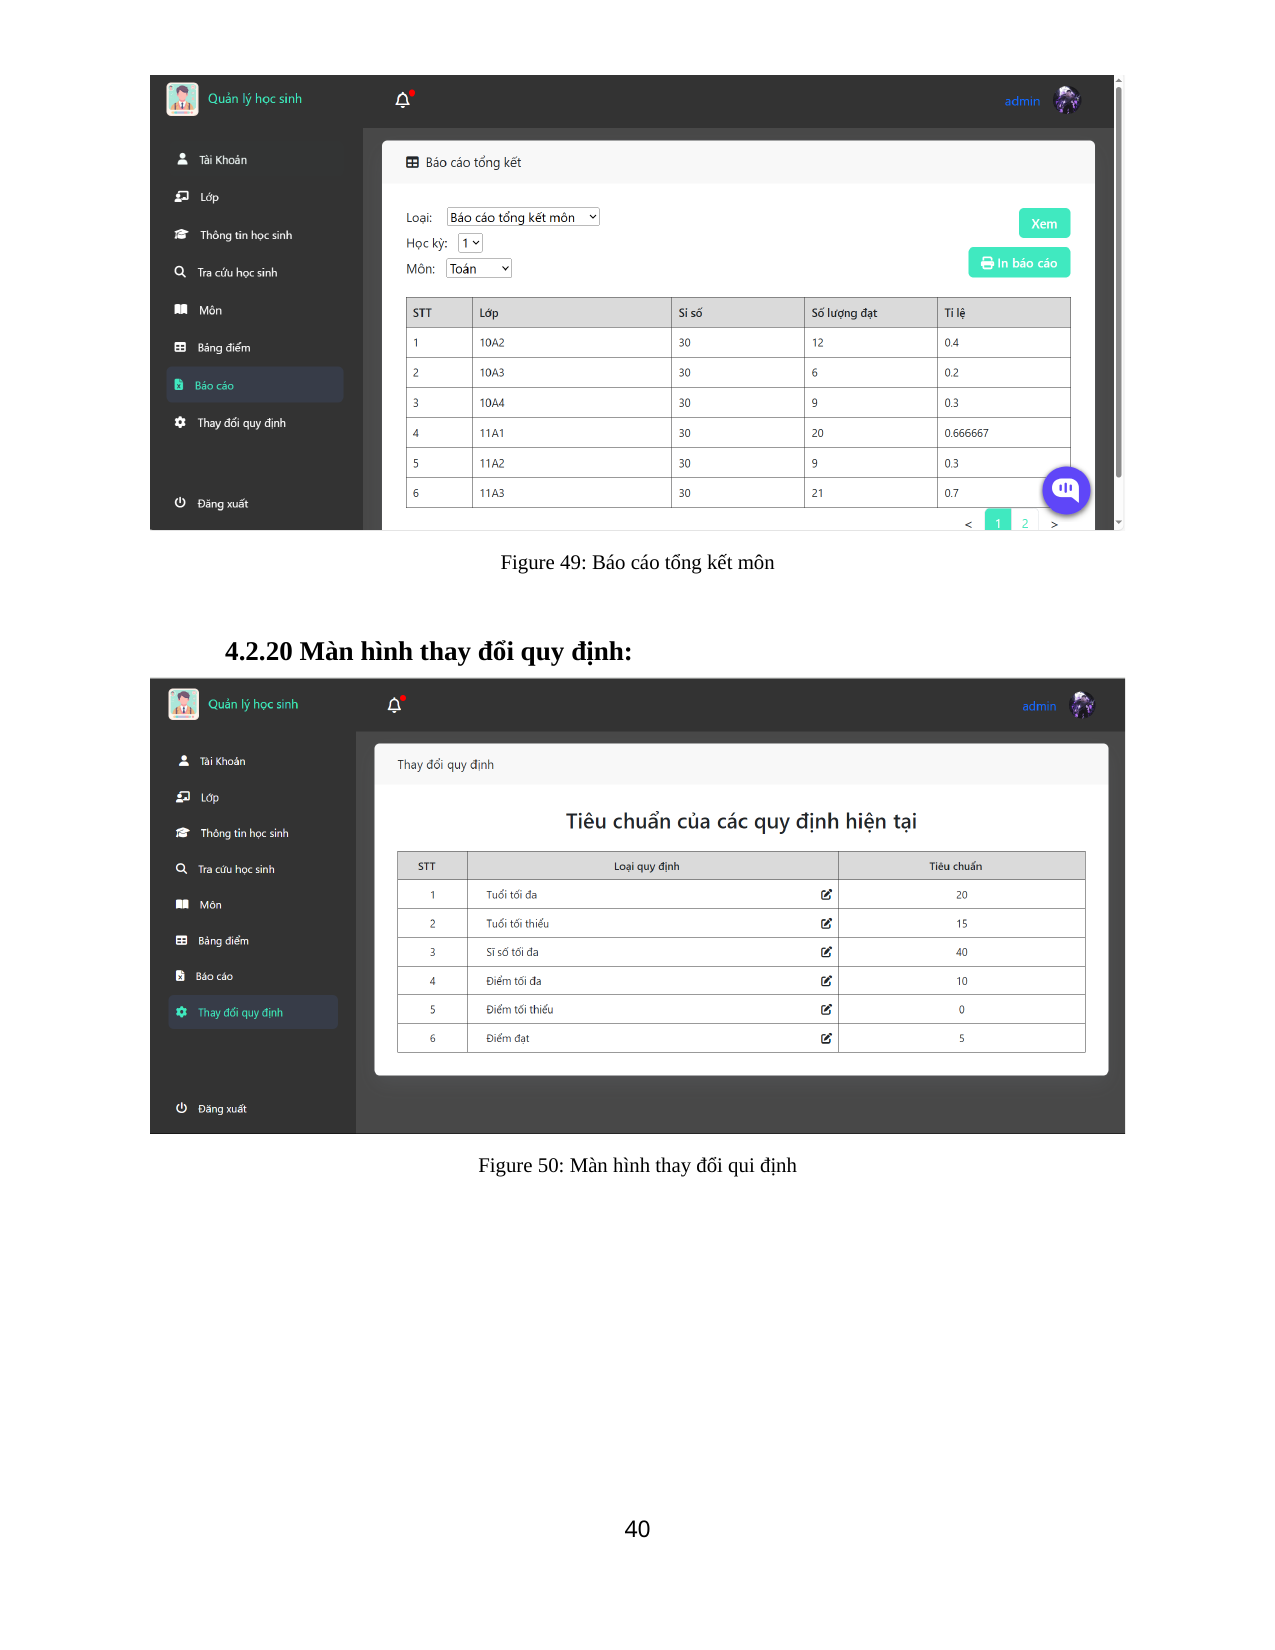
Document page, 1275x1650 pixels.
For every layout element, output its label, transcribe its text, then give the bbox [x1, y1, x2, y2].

subtitle 4.2.20 Màn hình thay đổi quy định: [150, 635, 1125, 667]
text Figure 50: Màn hình thay đổi qui định [150, 1153, 1125, 1177]
picture [150, 677, 1125, 1134]
text Figure 49: Báo cáo tổng kết môn [150, 550, 1125, 574]
picture [150, 75, 1125, 531]
